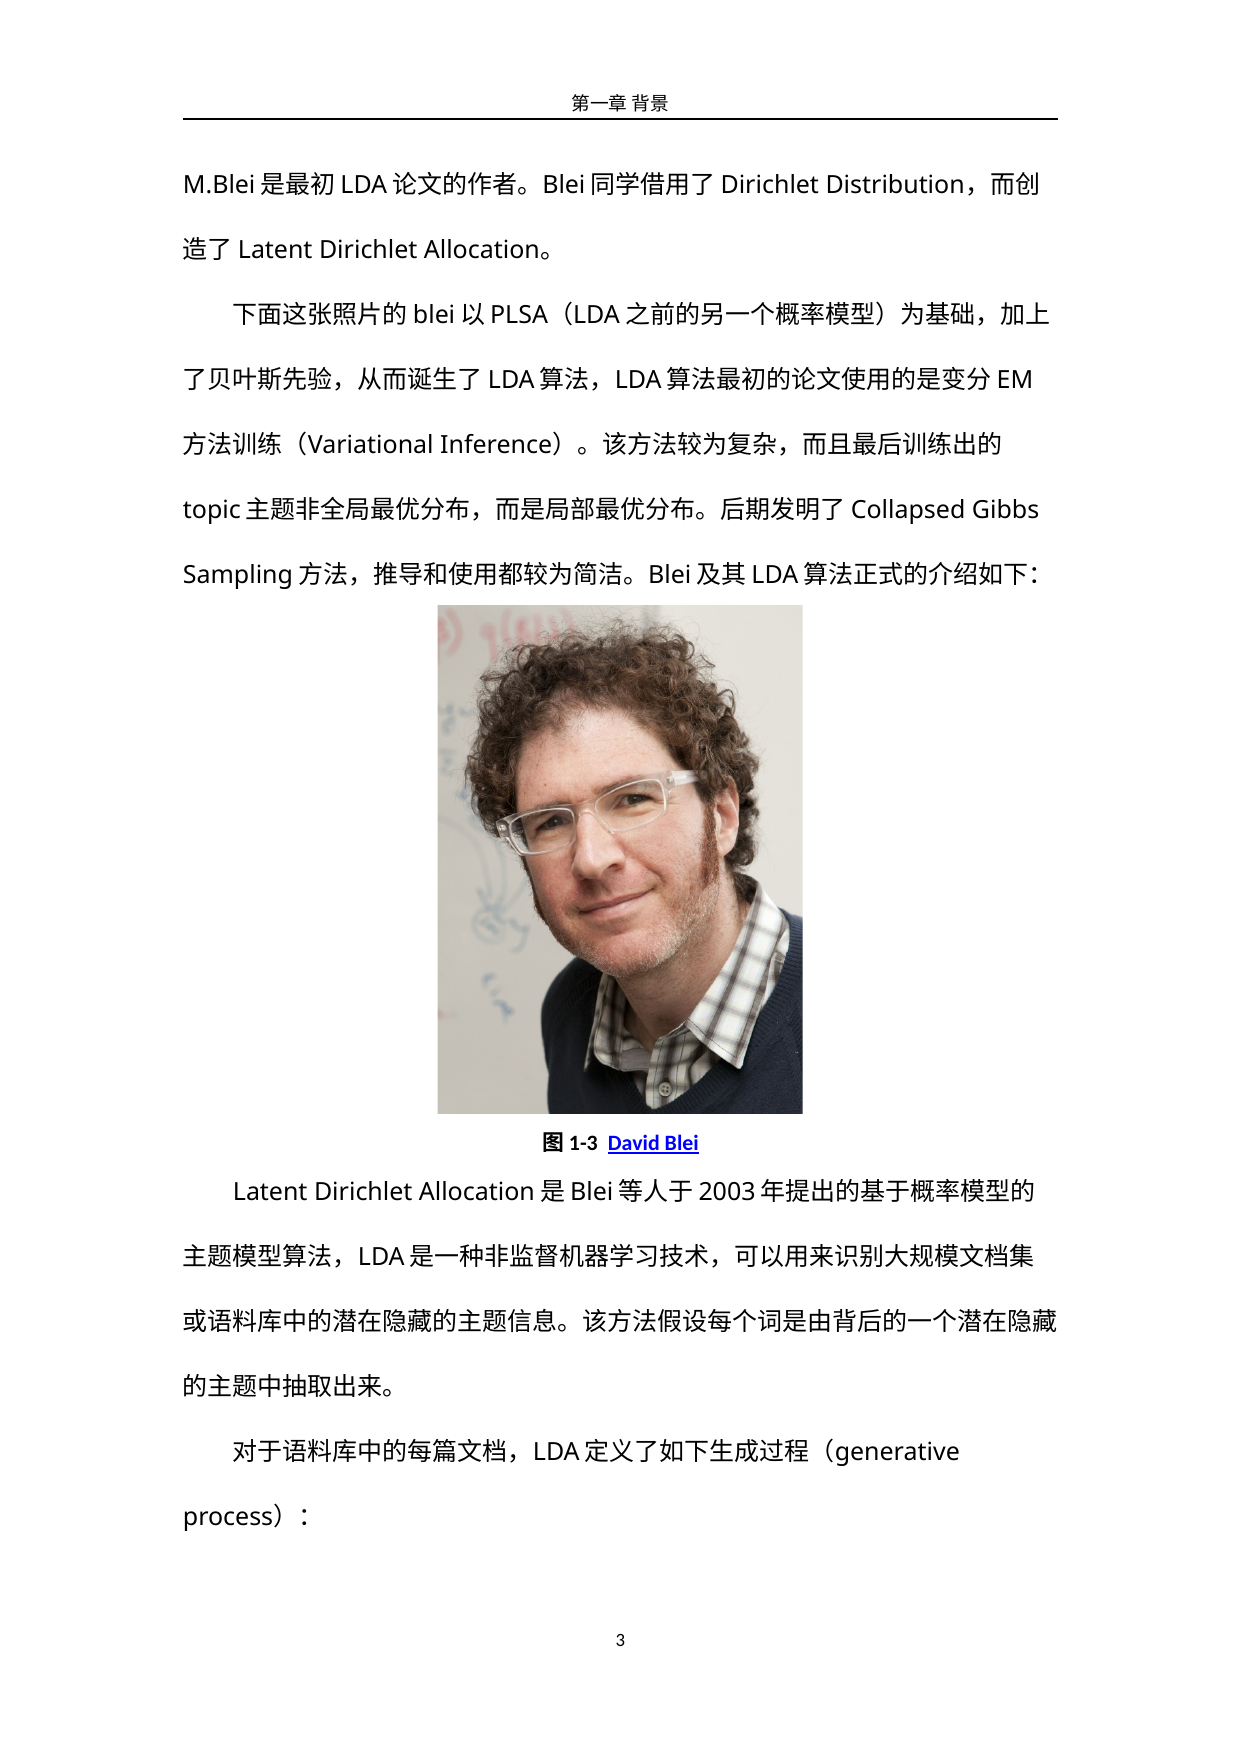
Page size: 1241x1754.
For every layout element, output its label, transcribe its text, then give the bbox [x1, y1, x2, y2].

picture [437, 605, 803, 1114]
text 对于语料库中的每篇文档，LDA定义了如下生成过程（generative process）： [183, 1417, 1058, 1547]
text Latent Dirichlet Allocation是Blei等人于2003年提出的基于概率模型的主题模型算法，LDA是一种非监督机器学习技术，可以用来识别大规模文档集或语料库中的潜在隐藏的主题信息。该方法假设每个词是由背后的一个潜在隐藏的主题中抽取出来。 [183, 1157, 1058, 1417]
text 下面这张照片的blei以PLSA（LDA之前的另一个概率模型）为基础，加上了贝叶斯先验，从而诞生了LDA算法，LDA算法最初的论文使用的是变分EM方法训练（Variational Inference）。该方法较为复杂，而且最后训练出的topic主题非全局最优分布，而是局部最优分布。后期发明了Collapsed Gibbs Sampling方法，推导和使用都较为简洁。Blei及其LDA算法正式的介绍如下： [183, 280, 1058, 605]
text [183, 150, 1058, 280]
text 图 1-3 David Blei [183, 1125, 1058, 1157]
